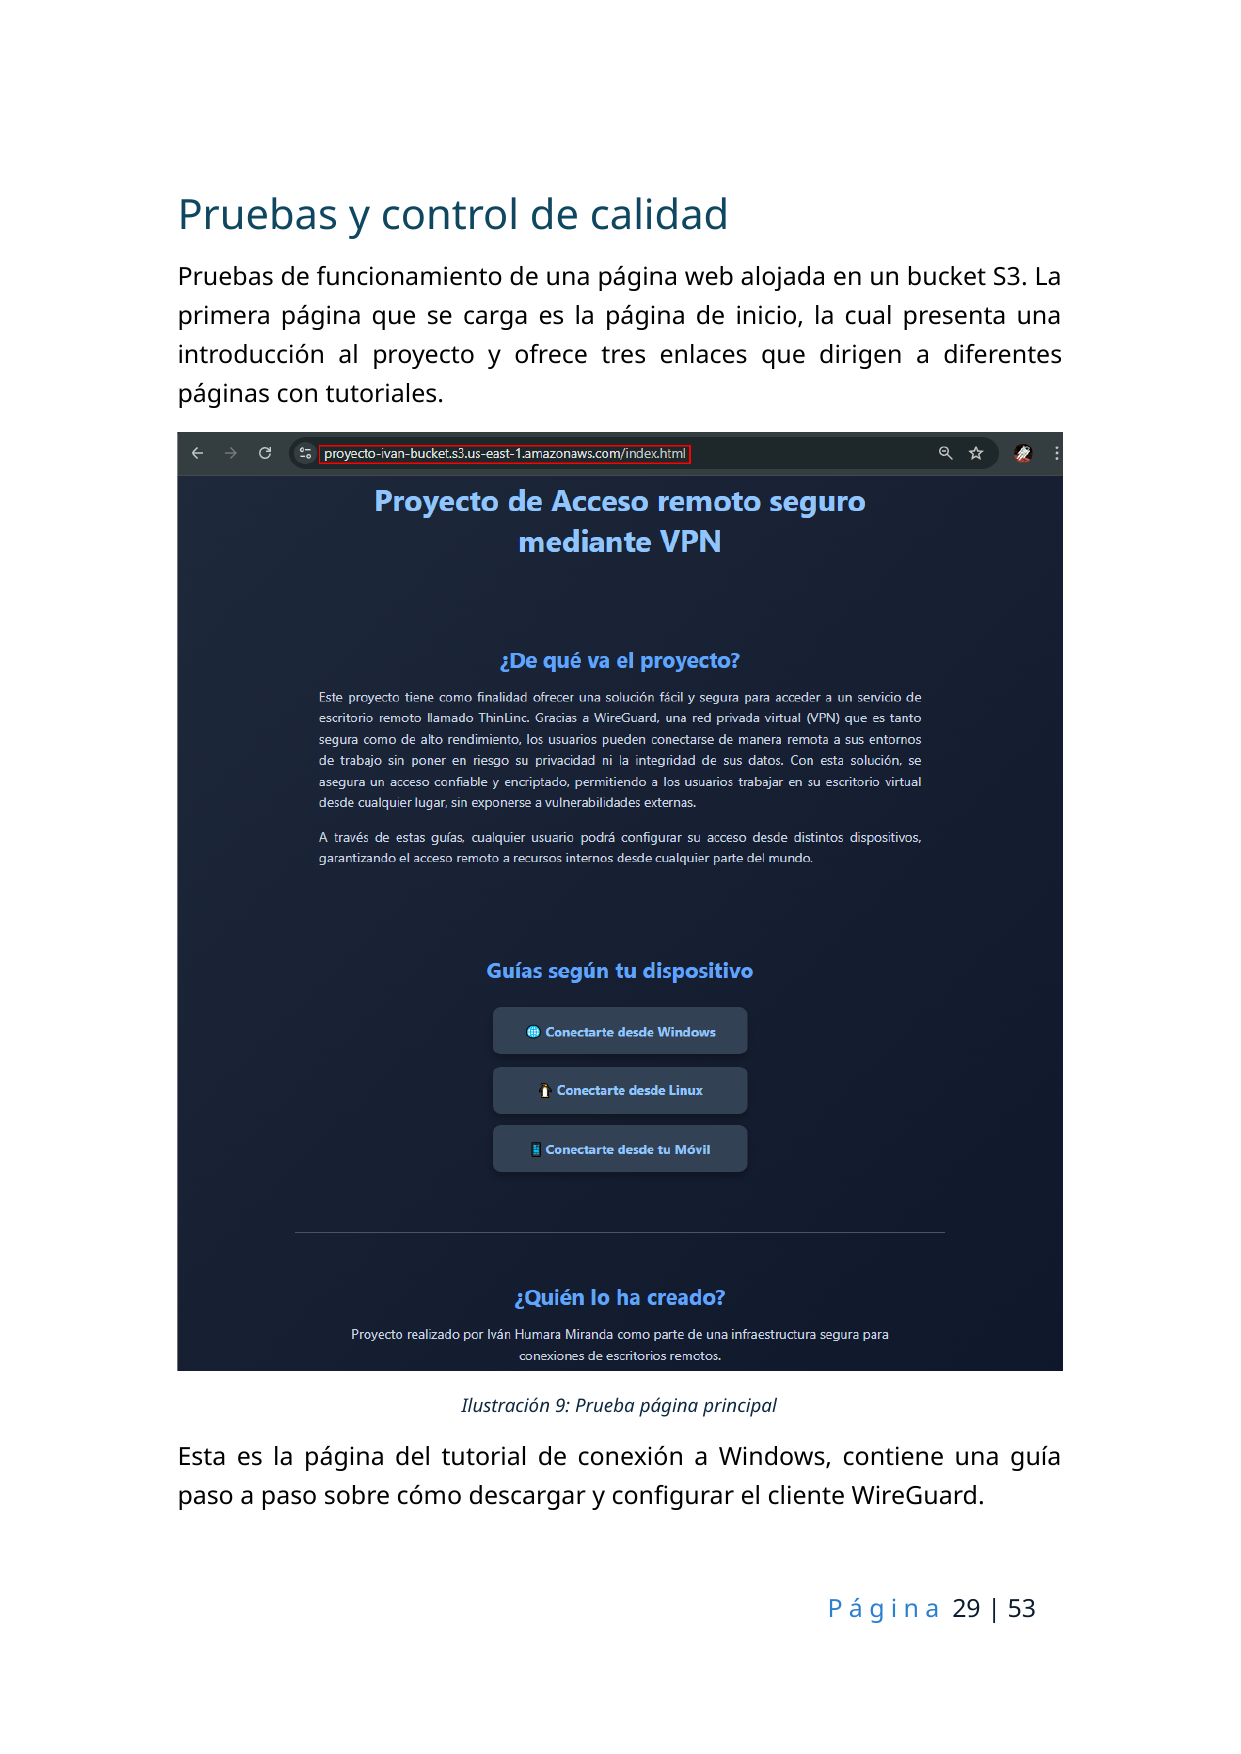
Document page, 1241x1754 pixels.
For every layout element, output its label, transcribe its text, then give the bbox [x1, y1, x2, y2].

text Pruebas de funcionamiento de una página web alojada en un bucket S3. La primera página que se carga es la página de inicio, la cual presenta una introducción al proyecto y ofrece tres enlaces que dirigen a diferentes páginas con tutoriales. [177, 259, 1063, 410]
text Ilustración 9: Prueba página principal [177, 1392, 1063, 1418]
subtitle Pruebas y control de calidad [177, 185, 1063, 242]
text Esta es la página del tutorial de conexión a Windows, contiene una guía paso a paso sobre cómo descargar y configurar el cliente WireGuard. [177, 1438, 1063, 1512]
picture [177, 432, 1063, 1371]
